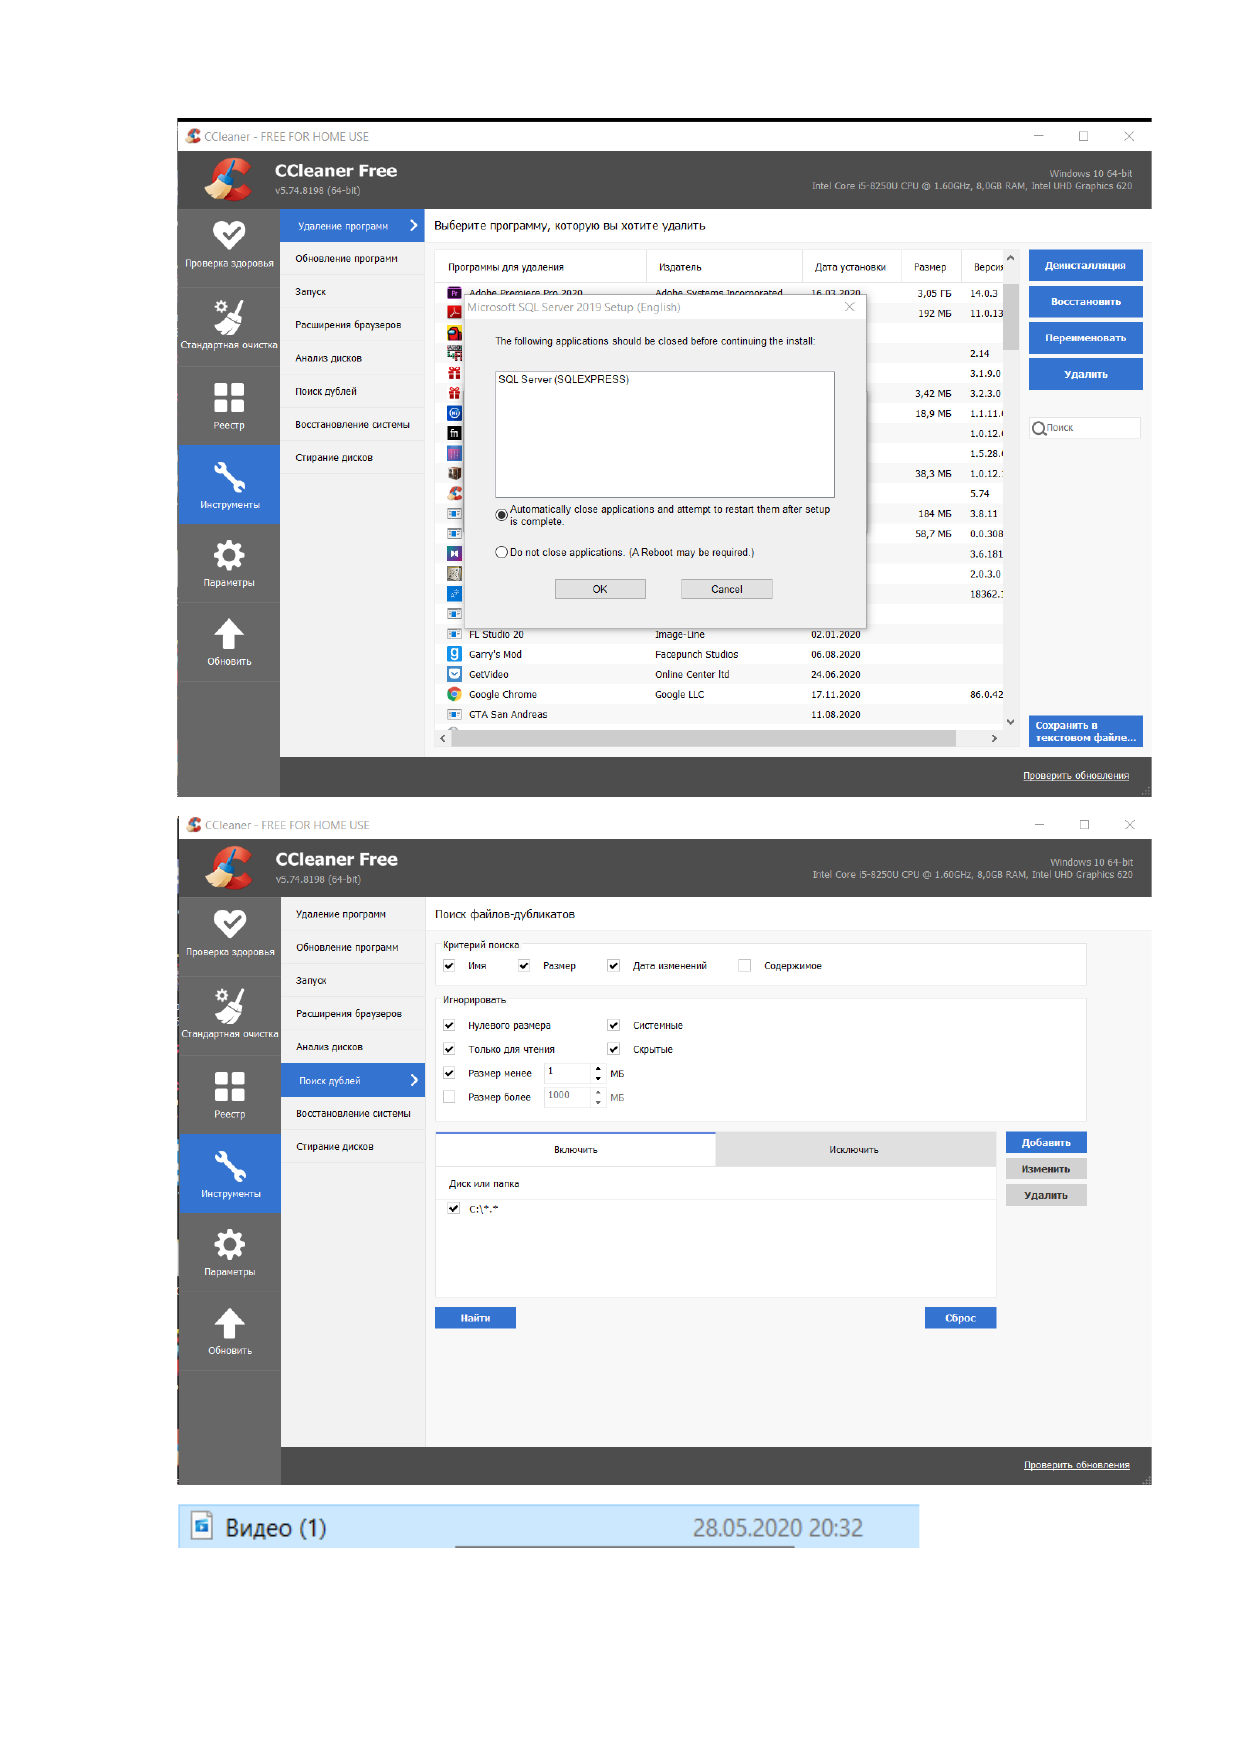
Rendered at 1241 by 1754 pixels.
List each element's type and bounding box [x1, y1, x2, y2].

picture [177, 118, 1152, 797]
picture [177, 816, 1152, 1485]
picture [177, 1503, 920, 1548]
